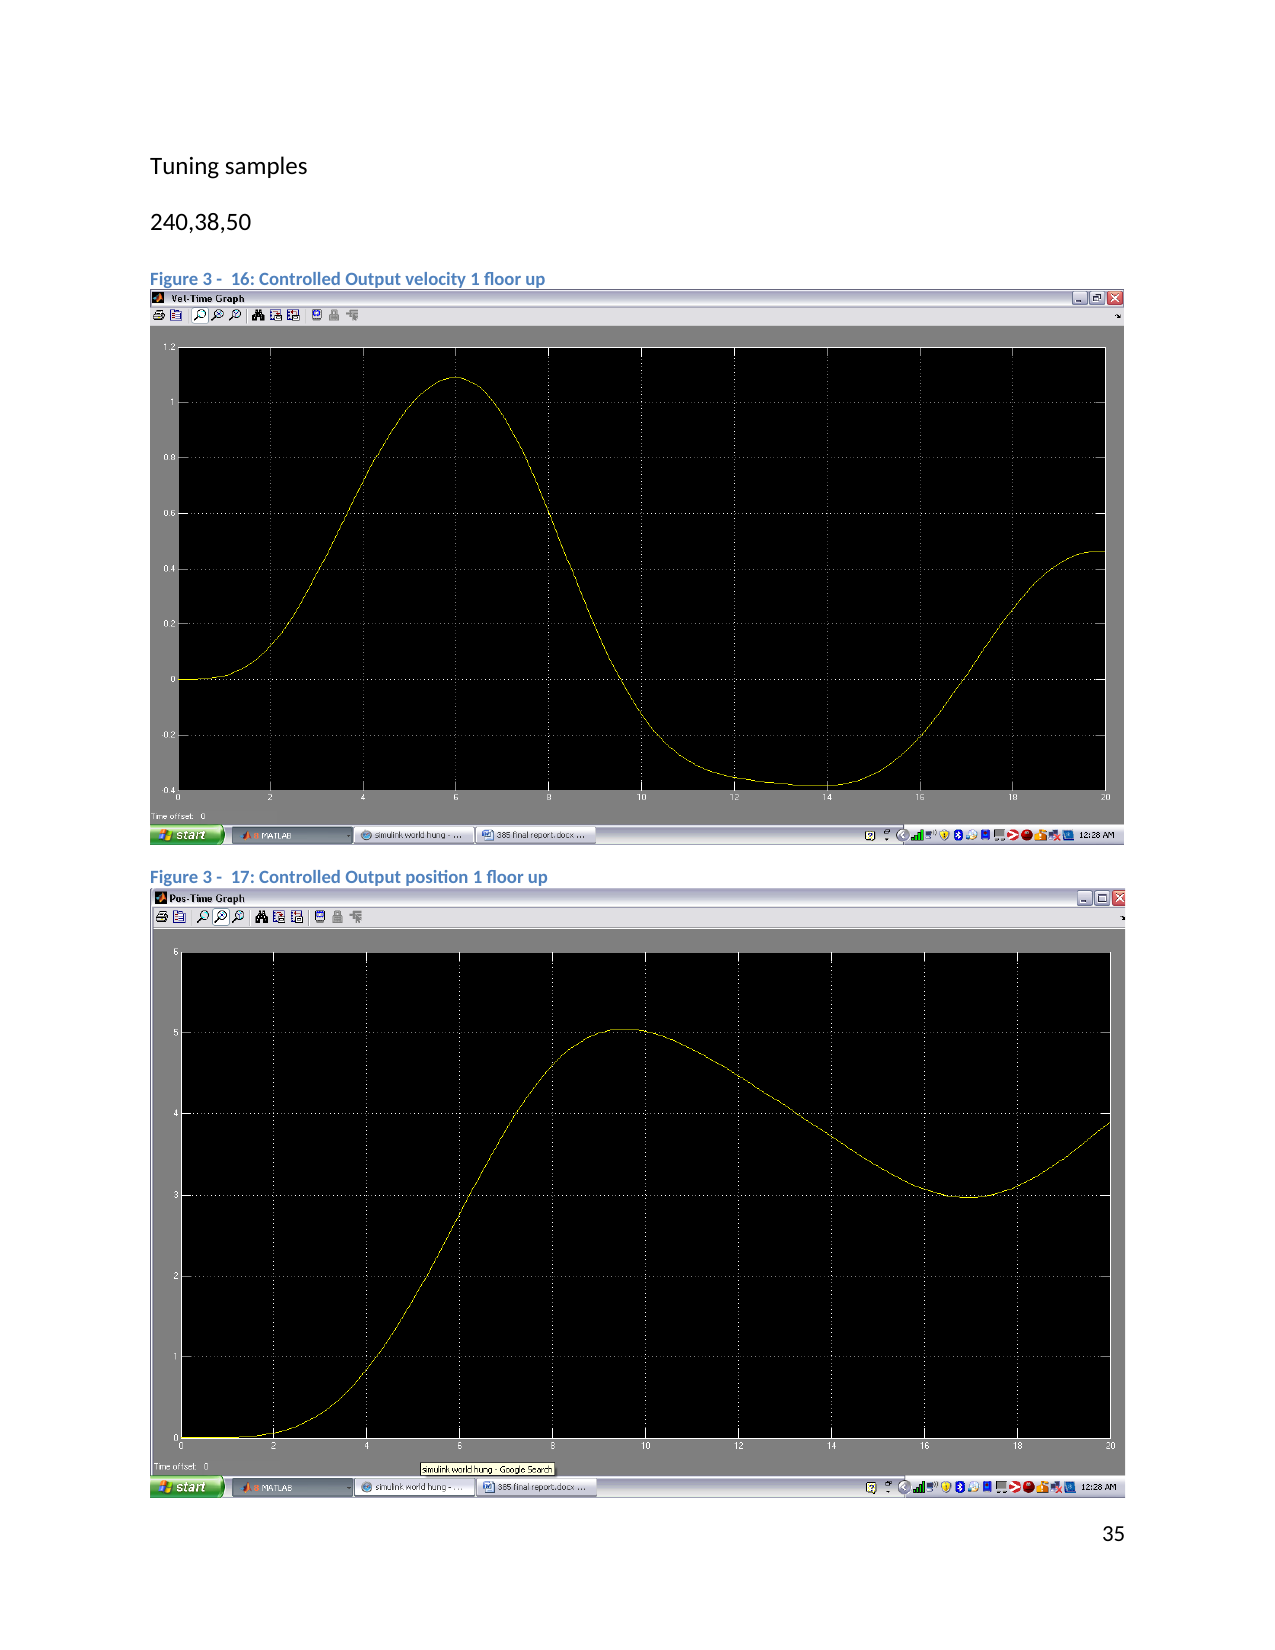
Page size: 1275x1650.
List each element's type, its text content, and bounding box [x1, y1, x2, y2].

text Tuning samples [150, 150, 1125, 181]
text 240,38,50 [150, 206, 1125, 236]
picture [150, 888, 1125, 1498]
text Figure 3 - 17: Controlled Output position 1 floor up [150, 865, 1125, 888]
picture [150, 289, 1124, 845]
